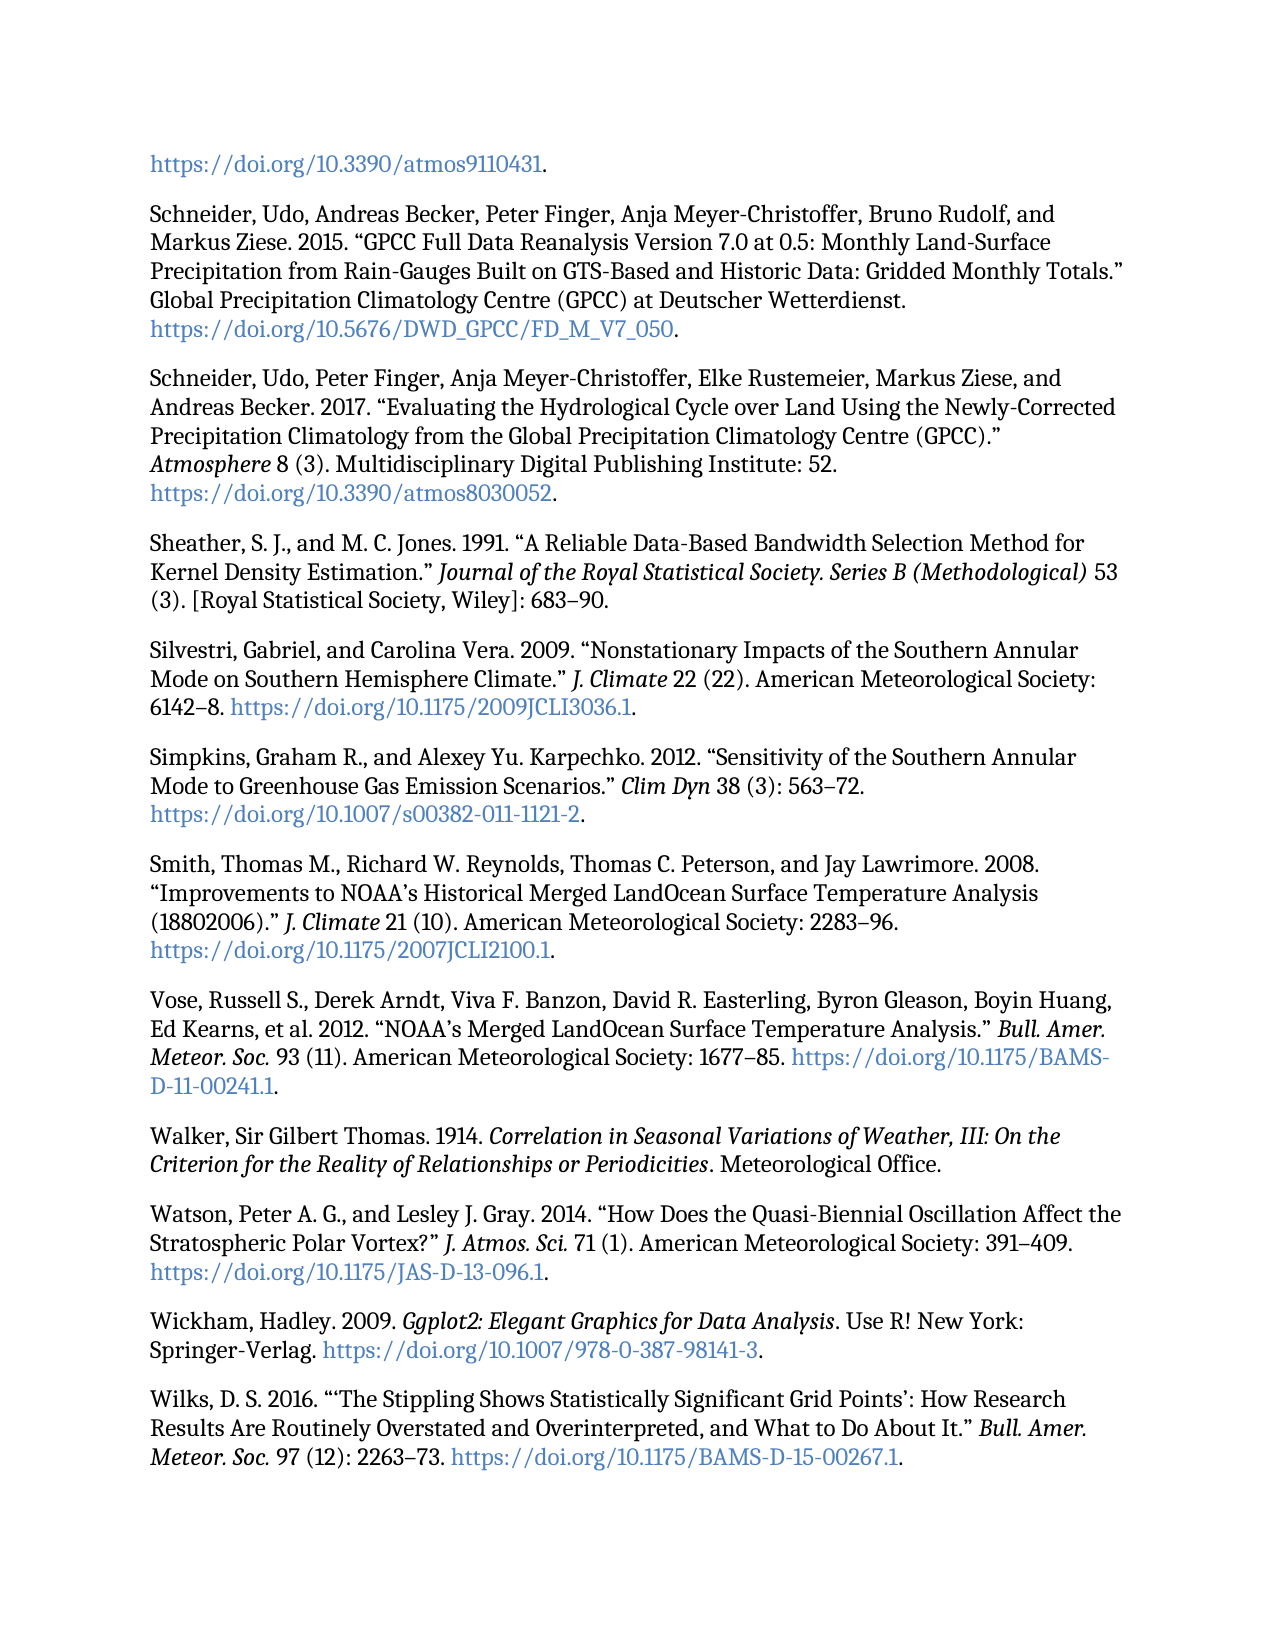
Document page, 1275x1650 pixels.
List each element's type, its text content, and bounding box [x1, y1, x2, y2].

text Sheather, S. J., and M. C. Jones. 1991. “A Reliable Data-Based Bandwidth Selection Method for Kernel Density Estimation.” Journal of the Royal Statistical Society. Series B (Methodological) 53 (3). [Royal Statistical Society, Wiley]: 683–90. [150, 529, 1125, 615]
text Schneider, Udo, Peter Finger, Anja Meyer-Christoffer, Elke Rustemeier, Markus Ziese, and Andreas Becker. 2017. “Evaluating the Hydrological Cycle over Land Using the Newly-Corrected Precipitation Climatology from the Global Precipitation Climatology Centre (GPCC).” Atmosphere 8 (3). Multidisciplinary Digital Publishing Institute: 52. https://doi.org/10.3390/atmos8030052. [150, 364, 1125, 508]
text Silvestri, Gabriel, and Carolina Vera. 2009. “Nonstationary Impacts of the Southern Annular Mode on Southern Hemisphere Climate.” J. Climate 22 (22). American Meteorological Society: 6142–8. https://doi.org/10.1175/2009JCLI3036.1. [150, 636, 1125, 722]
text Watson, Peter A. G., and Lesley J. Gray. 2014. “How Does the Quasi-Biennial Oscillation Affect the Stratospheric Polar Vortex?” J. Atmos. Sci. 71 (1). American Meteorological Society: 391–409. https://doi.org/10.1175/JAS-D-13-096.1. [150, 1200, 1125, 1286]
text Walker, Sir Gilbert Thomas. 1914. Correlation in Seasonal Variations of Weather, III: On the Criterion for the Reality of Relationships or Periodicities. Meteorological Office. [150, 1122, 1125, 1179]
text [150, 150, 1125, 179]
text Vose, Russell S., Derek Arndt, Viva F. Banzon, David R. Easterling, Byron Gleason, Boyin Huang, Ed Kearns, et al. 2012. “NOAA’s Merged LandOcean Surface Temperature Analysis.” Bull. Amer. Meteor. Soc. 93 (11). American Meteorological Society: 1677–85. https://doi.org/10.1175/BAMS-D-11-00241.1. [150, 986, 1125, 1101]
text Wilks, D. S. 2016. “‘The Stippling Shows Statistically Significant Grid Points’: How Research Results Are Routinely Overstated and Overinterpreted, and What to Do About It.” Bull. Amer. Meteor. Soc. 97 (12): 2263–73. https://doi.org/10.1175/BAMS-D-15-00267.1. [150, 1385, 1125, 1472]
text Schneider, Udo, Andreas Becker, Peter Finger, Anja Meyer-Christoffer, Bruno Rudolf, and Markus Ziese. 2015. “GPCC Full Data Reanalysis Version 7.0 at 0.5: Monthly Land-Surface Precipitation from Rain-Gauges Built on GTS-Based and Historic Data: Gridded Monthly Totals.” Global Precipitation Climatology Centre (GPCC) at Deutscher Wetterdienst. https://doi.org/10.5676/DWD_GPCC/FD_M_V7_050. [150, 199, 1125, 343]
text Smith, Thomas M., Richard W. Reynolds, Thomas C. Peterson, and Jay Lawrimore. 2008. “Improvements to NOAA’s Historical Merged LandOcean Surface Temperature Analysis (18802006).” J. Climate 21 (10). American Meteorological Society: 2283–96. https://doi.org/10.1175/2007JCLI2100.1. [150, 850, 1125, 965]
text Simpkins, Graham R., and Alexey Yu. Karpechko. 2012. “Sensitivity of the Southern Annular Mode to Greenhouse Gas Emission Scenarios.” Clim Dyn 38 (3): 563–72. https://doi.org/10.1007/s00382-011-1121-2. [150, 743, 1125, 829]
text Wickham, Hadley. 2009. Ggplot2: Elegant Graphics for Data Analysis. Use R! New York: Springer-Verlag. https://doi.org/10.1007/978-0-387-98141-3. [150, 1307, 1125, 1364]
